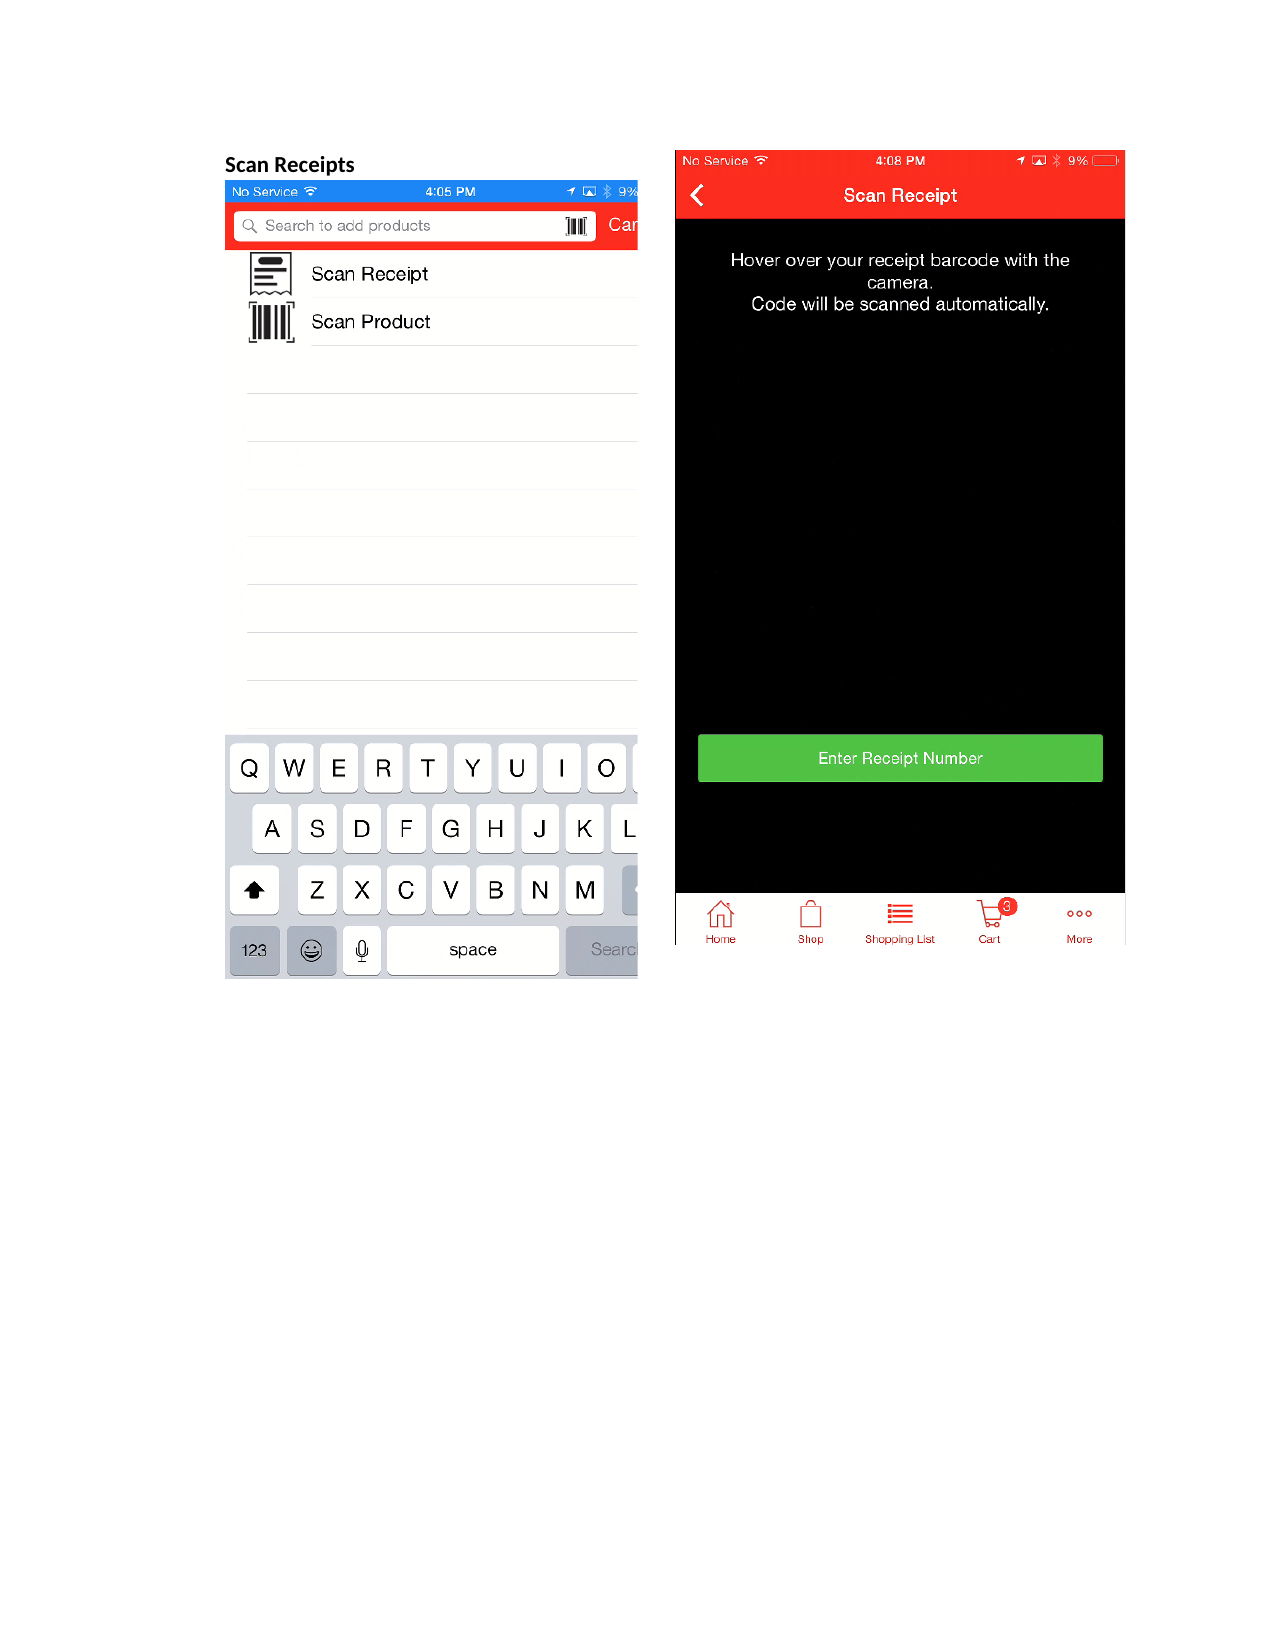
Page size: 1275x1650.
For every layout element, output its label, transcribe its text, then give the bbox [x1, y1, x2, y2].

picture [675, 150, 1125, 945]
list Scan Receipts [225, 150, 600, 178]
picture [225, 180, 638, 979]
